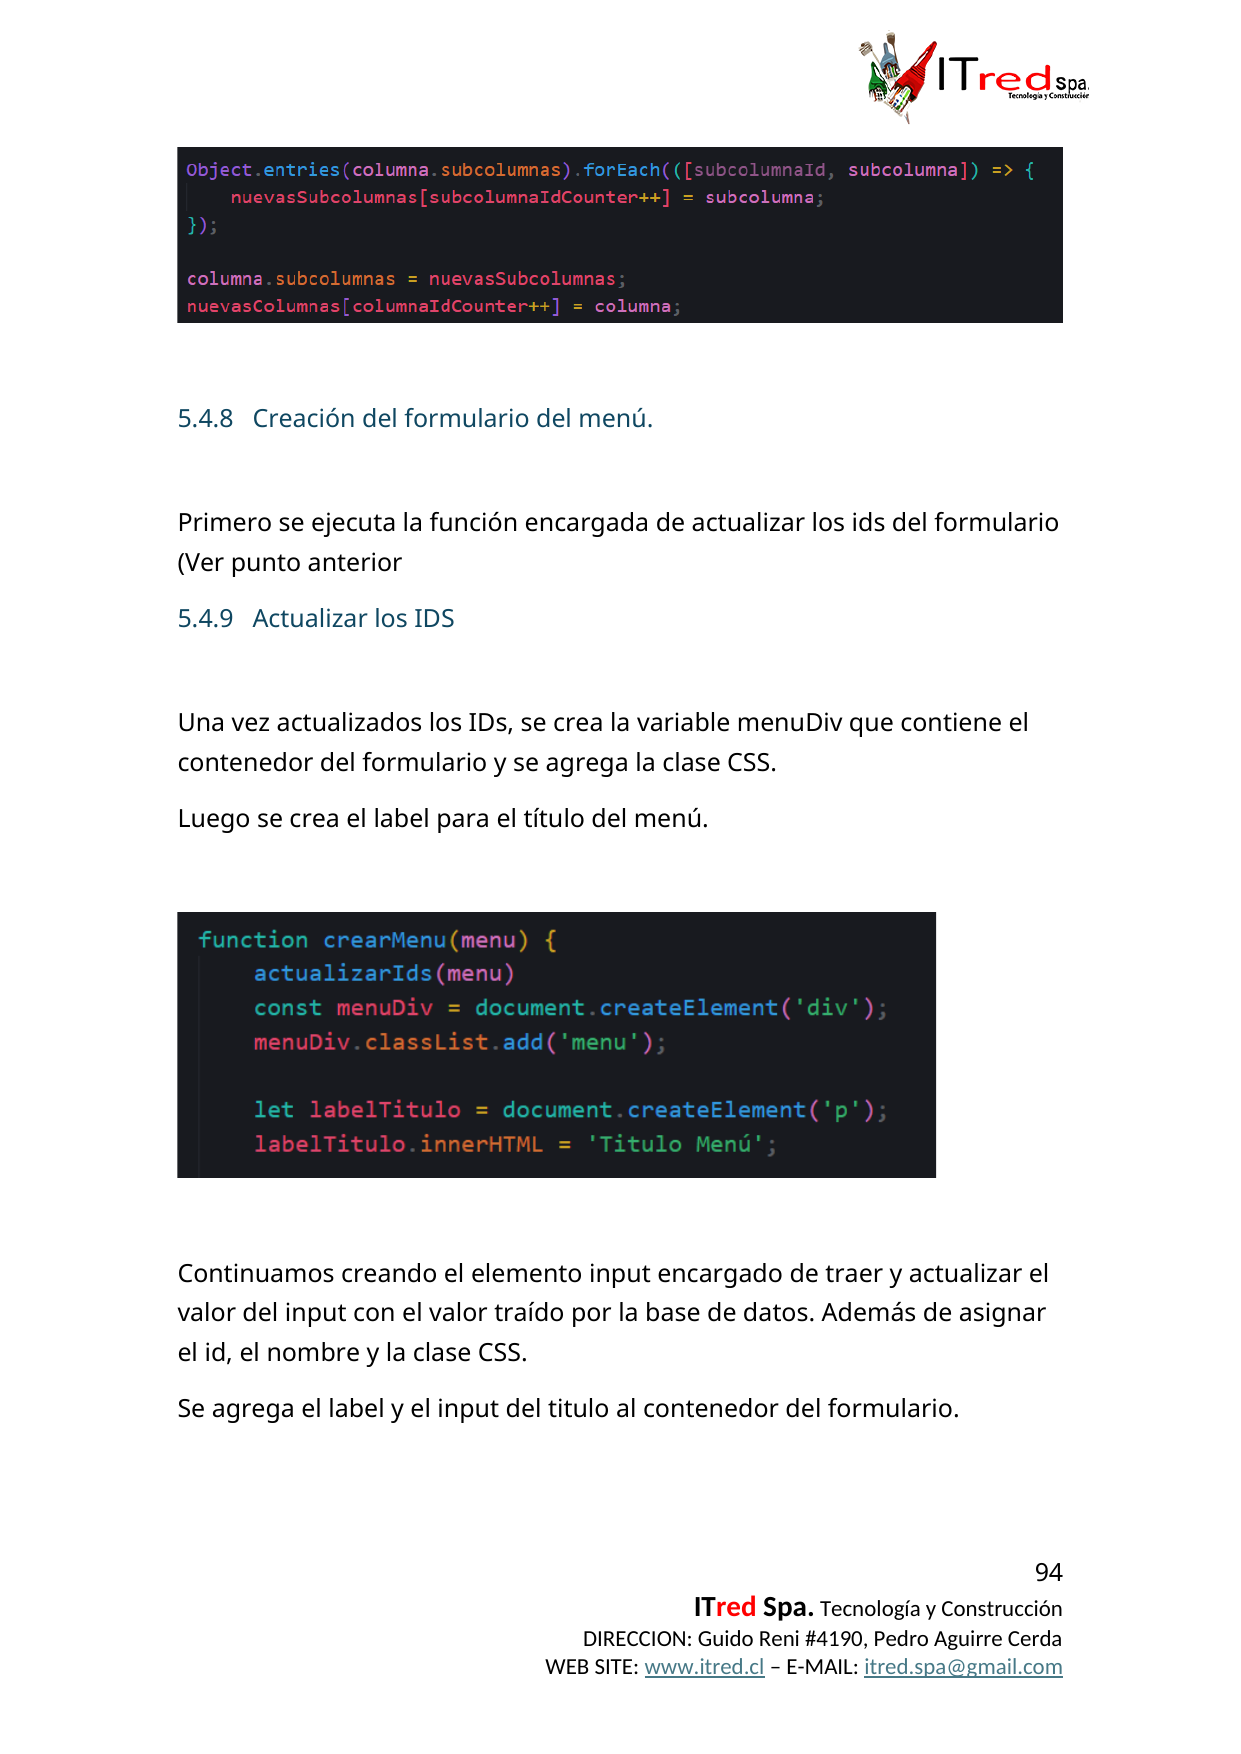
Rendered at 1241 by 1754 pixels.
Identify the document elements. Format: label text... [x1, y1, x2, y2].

picture [177, 912, 937, 1178]
text Continuamos creando el elemento input encargado de traer y actualizar el valor del input con el valor traído por la base de datos. Además de asignar el id, el nombre y la clase CSS. [177, 1256, 1063, 1369]
picture [177, 147, 1063, 323]
text Se agrega el label y el input del titulo al contenedor del formulario. [177, 1391, 1063, 1425]
text Luego se crea el label para el título del menú. [177, 800, 1063, 834]
subtitle Creación del formulario del menú. [177, 401, 1063, 435]
picture [857, 30, 1089, 124]
text Una vez actualizados los IDs, se crea la variable menuDiv que contiene el contenedor del formulario y se agrega la clase CSS. [177, 705, 1063, 778]
text Primero se ejecuta la función encargada de actualizar los ids del formulario (Ver punto anterior [177, 505, 1063, 579]
subtitle Actualizar los IDS [177, 601, 1063, 635]
